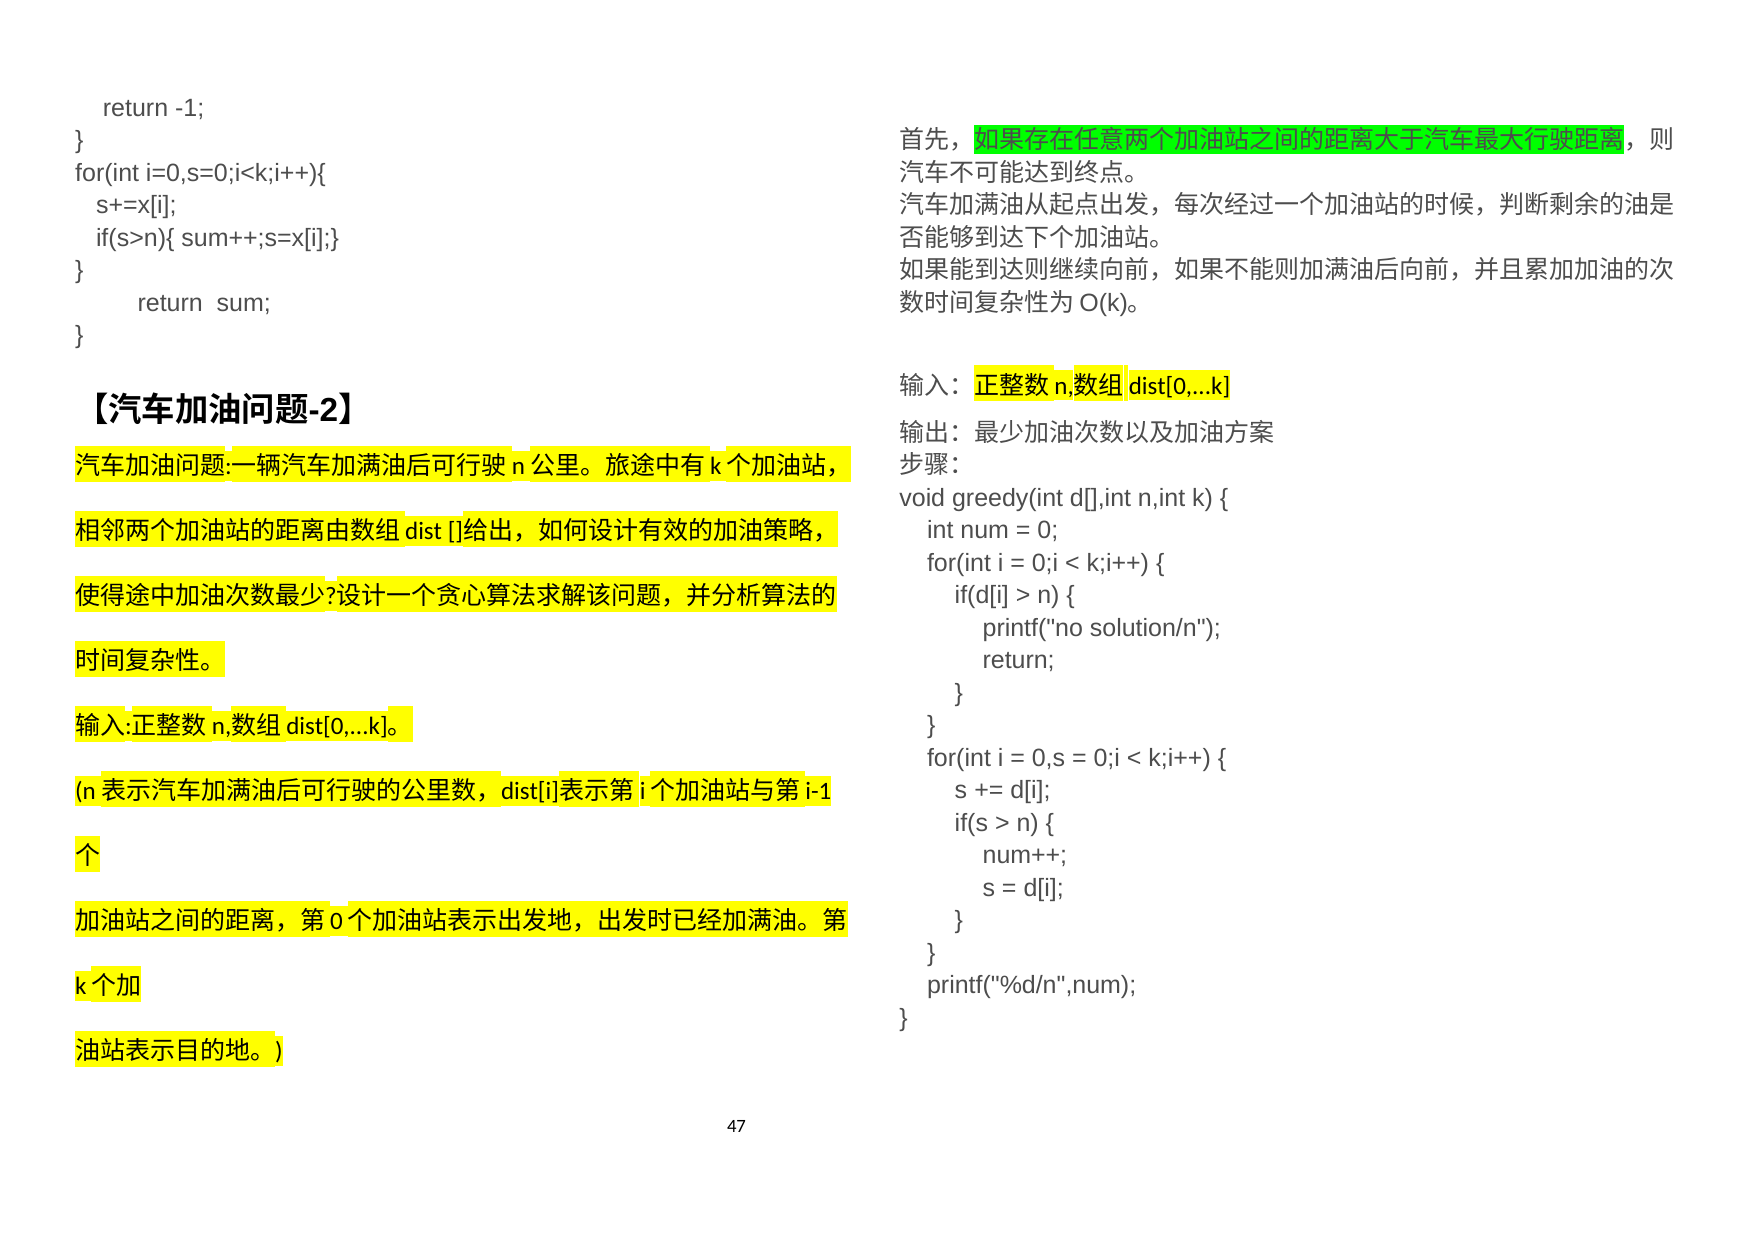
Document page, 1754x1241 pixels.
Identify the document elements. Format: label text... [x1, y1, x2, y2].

text if(s>n){ sum++;s=x[i];} [75, 221, 855, 253]
text } [75, 123, 855, 156]
text } [899, 1001, 1679, 1033]
text 首先，如果存在任意两个加油站之间的距离大于汽车最大行驶距离，则汽车不可能达到终点。 [899, 123, 1679, 188]
text s+=x[i]; [75, 188, 855, 221]
text 汽车加油问题:一辆汽车加满油后可行驶n公里。旅途中有k个加油站，相邻两个加油站的距离由数组dist []给出，如何设计有效的加油策略，使得途中加油次数最少?设计一个贪心算法求解该问题，并分析算法的时间复杂性。 [75, 431, 855, 691]
text (n表示汽车加满油后可行驶的公里数，dist[i]表示第 i个加油站与第i-1个 [75, 756, 855, 886]
text num++; [899, 838, 1679, 871]
text return -1; [75, 91, 855, 123]
text } [899, 936, 1679, 968]
text s += d[i]; [899, 773, 1679, 806]
text for(int i = 0,s = 0;i < k;i++) { [899, 741, 1679, 773]
text 输出：最少加油次数以及加油方案 [899, 416, 1679, 448]
text int num = 0; [899, 513, 1679, 546]
text void greedy(int d[],int n,int k) { [899, 481, 1679, 513]
list 【汽车加油问题-2】 [75, 383, 855, 431]
text for(int i = 0;i < k;i++) { [899, 546, 1679, 578]
text 加油站之间的距离，第0个加油站表示出发地，出发时已经加满油。第k个加 [75, 886, 855, 1016]
text printf("%d/n",num); [899, 968, 1679, 1001]
text } [899, 708, 1679, 741]
text if(d[i] > n) { [899, 578, 1679, 611]
text } [899, 676, 1679, 708]
text printf("no solution/n"); [899, 611, 1679, 643]
text } [899, 903, 1679, 936]
text } [75, 253, 855, 286]
text return; [899, 643, 1679, 676]
text 汽车加满油从起点出发，每次经过一个加油站的时候，判断剩余的油是否能够到达下个加油站。 [899, 188, 1679, 253]
text } [75, 318, 855, 351]
text return sum; [75, 286, 855, 318]
text 油站表示目的地。) [75, 1016, 855, 1081]
text 输入：正整数n,数组dist[0,...k] [899, 351, 1679, 416]
text 步骤： [899, 448, 1679, 481]
text if(s > n) { [899, 806, 1679, 838]
text for(int i=0,s=0;i<k;i++){ [75, 156, 855, 188]
text 如果能到达则继续向前，如果不能则加满油后向前，并且累加加油的次数时间复杂性为O(k)。 [899, 253, 1679, 318]
text 输入:正整数n,数组dist[0,...k]。 [75, 691, 855, 756]
text s = d[i]; [899, 871, 1679, 903]
